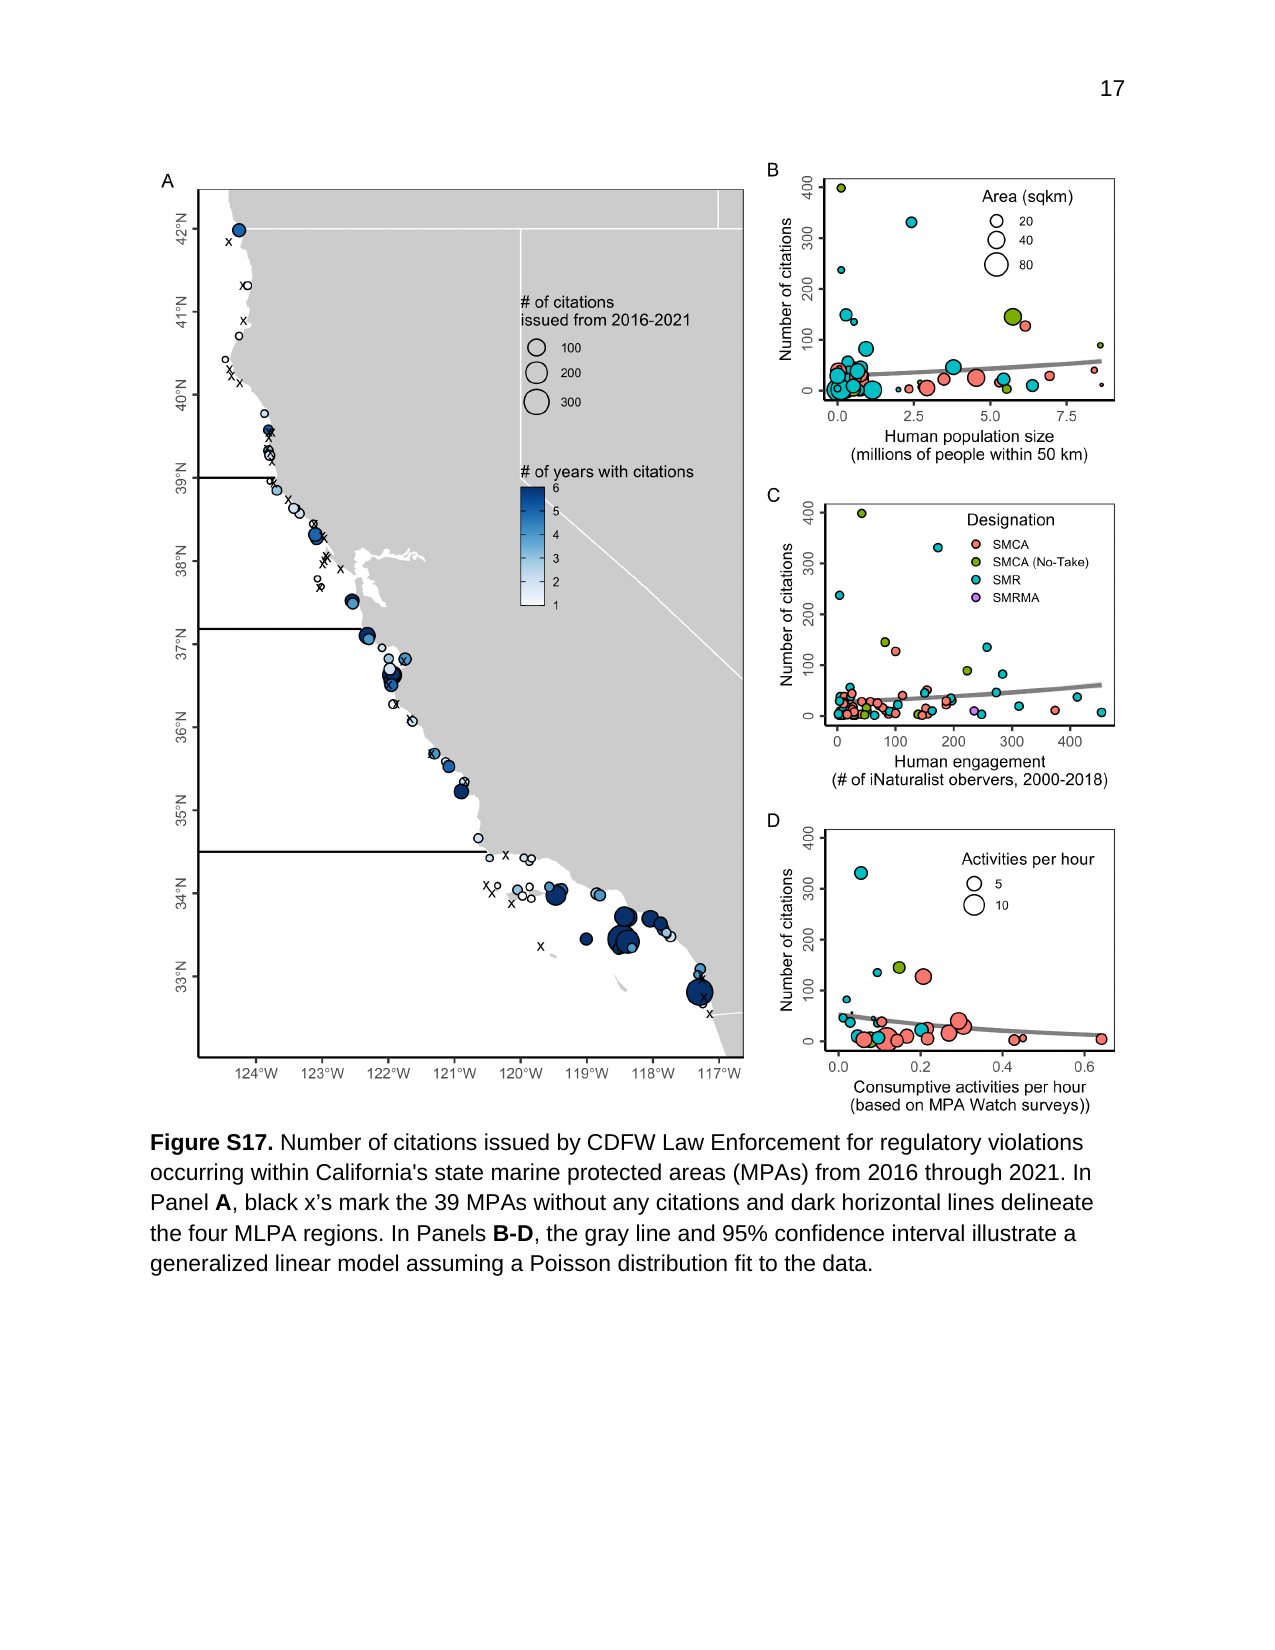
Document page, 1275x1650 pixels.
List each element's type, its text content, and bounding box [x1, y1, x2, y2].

text Figure S17. Number of citations issued by CDFW Law Enforcement for regulatory violations occurring within California's state marine protected areas (MPAs) from 2016 through 2021. In Panel A, black x’s mark the 39 MPAs without any citations and dark horizontal lines delineate the four MLPA regions. In Panels B-D, the gray line and 95% confidence interval illustrate a generalized linear model assuming a Poisson distribution fit to the data. [150, 1125, 1125, 1276]
picture [150, 150, 1125, 1125]
